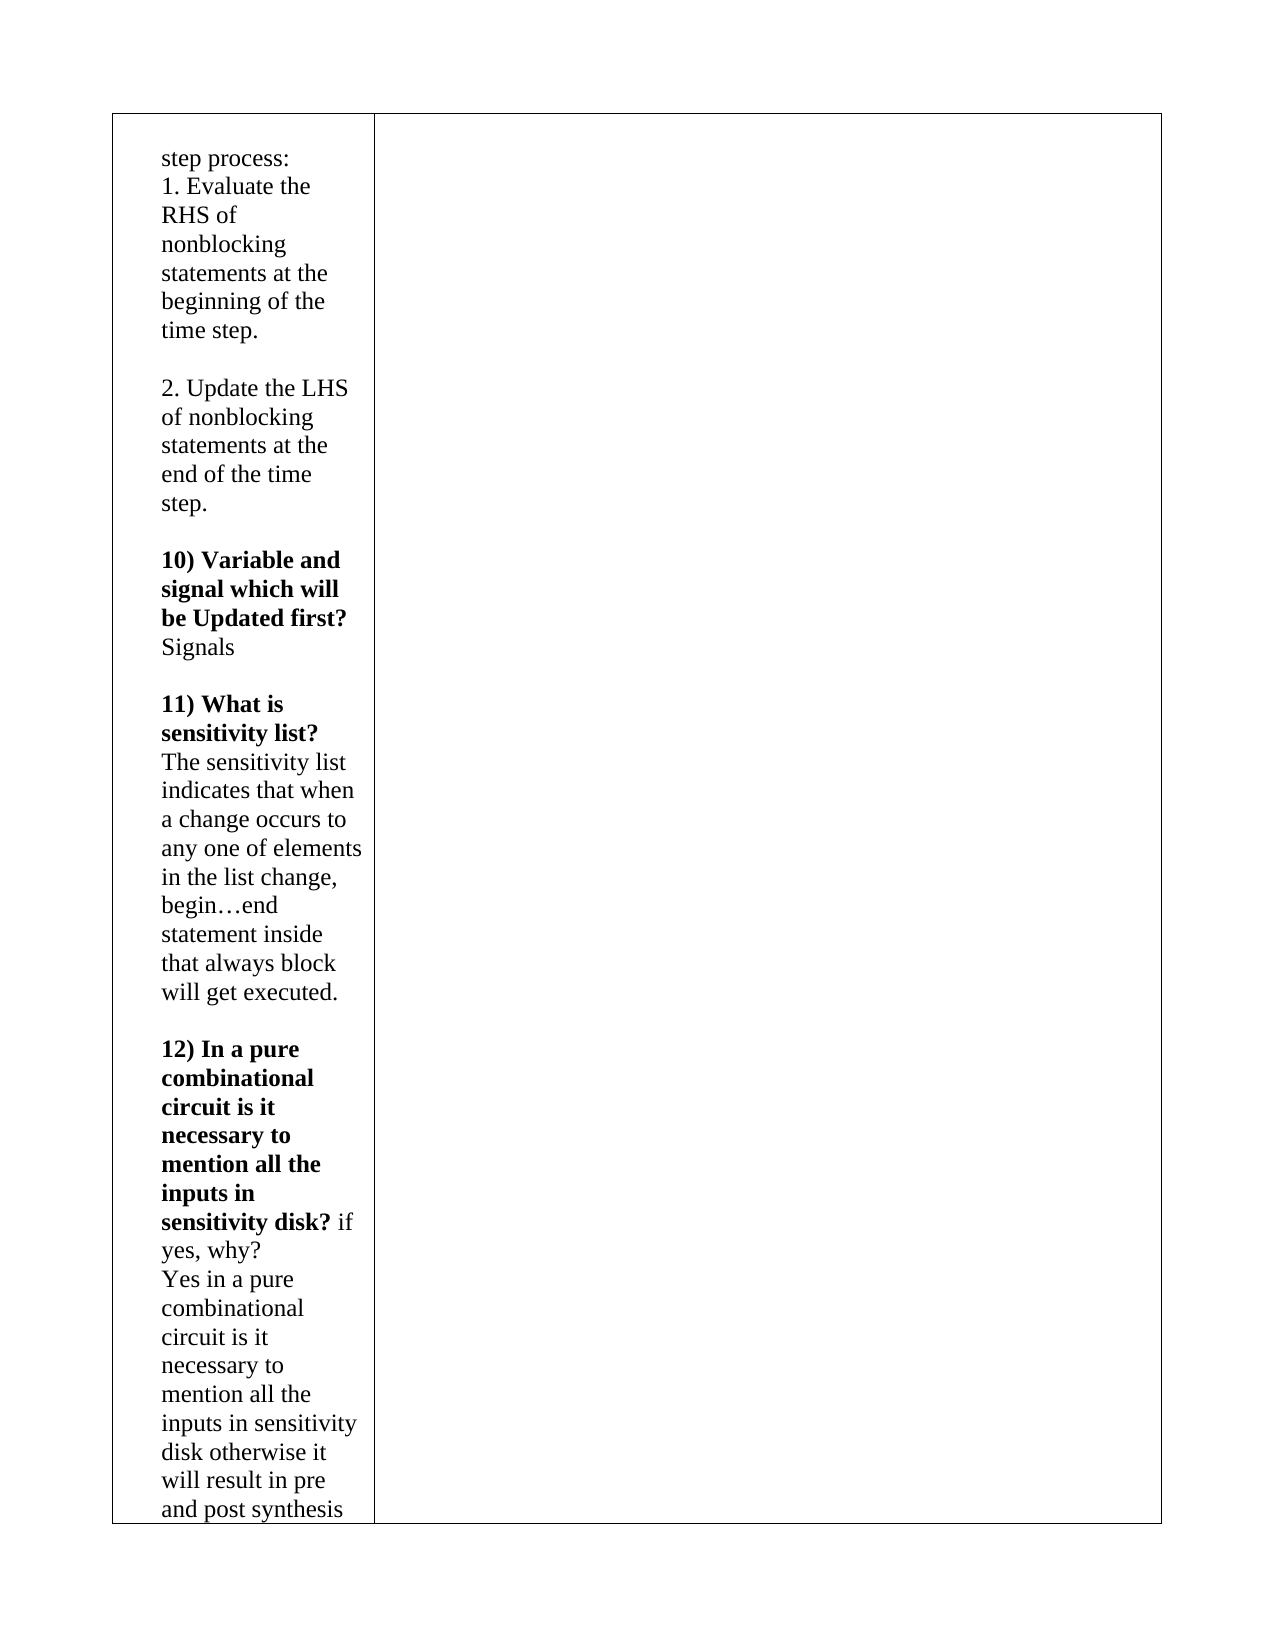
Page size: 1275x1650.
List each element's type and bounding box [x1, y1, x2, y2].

table_cell [375, 114, 1161, 1523]
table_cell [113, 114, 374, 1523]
